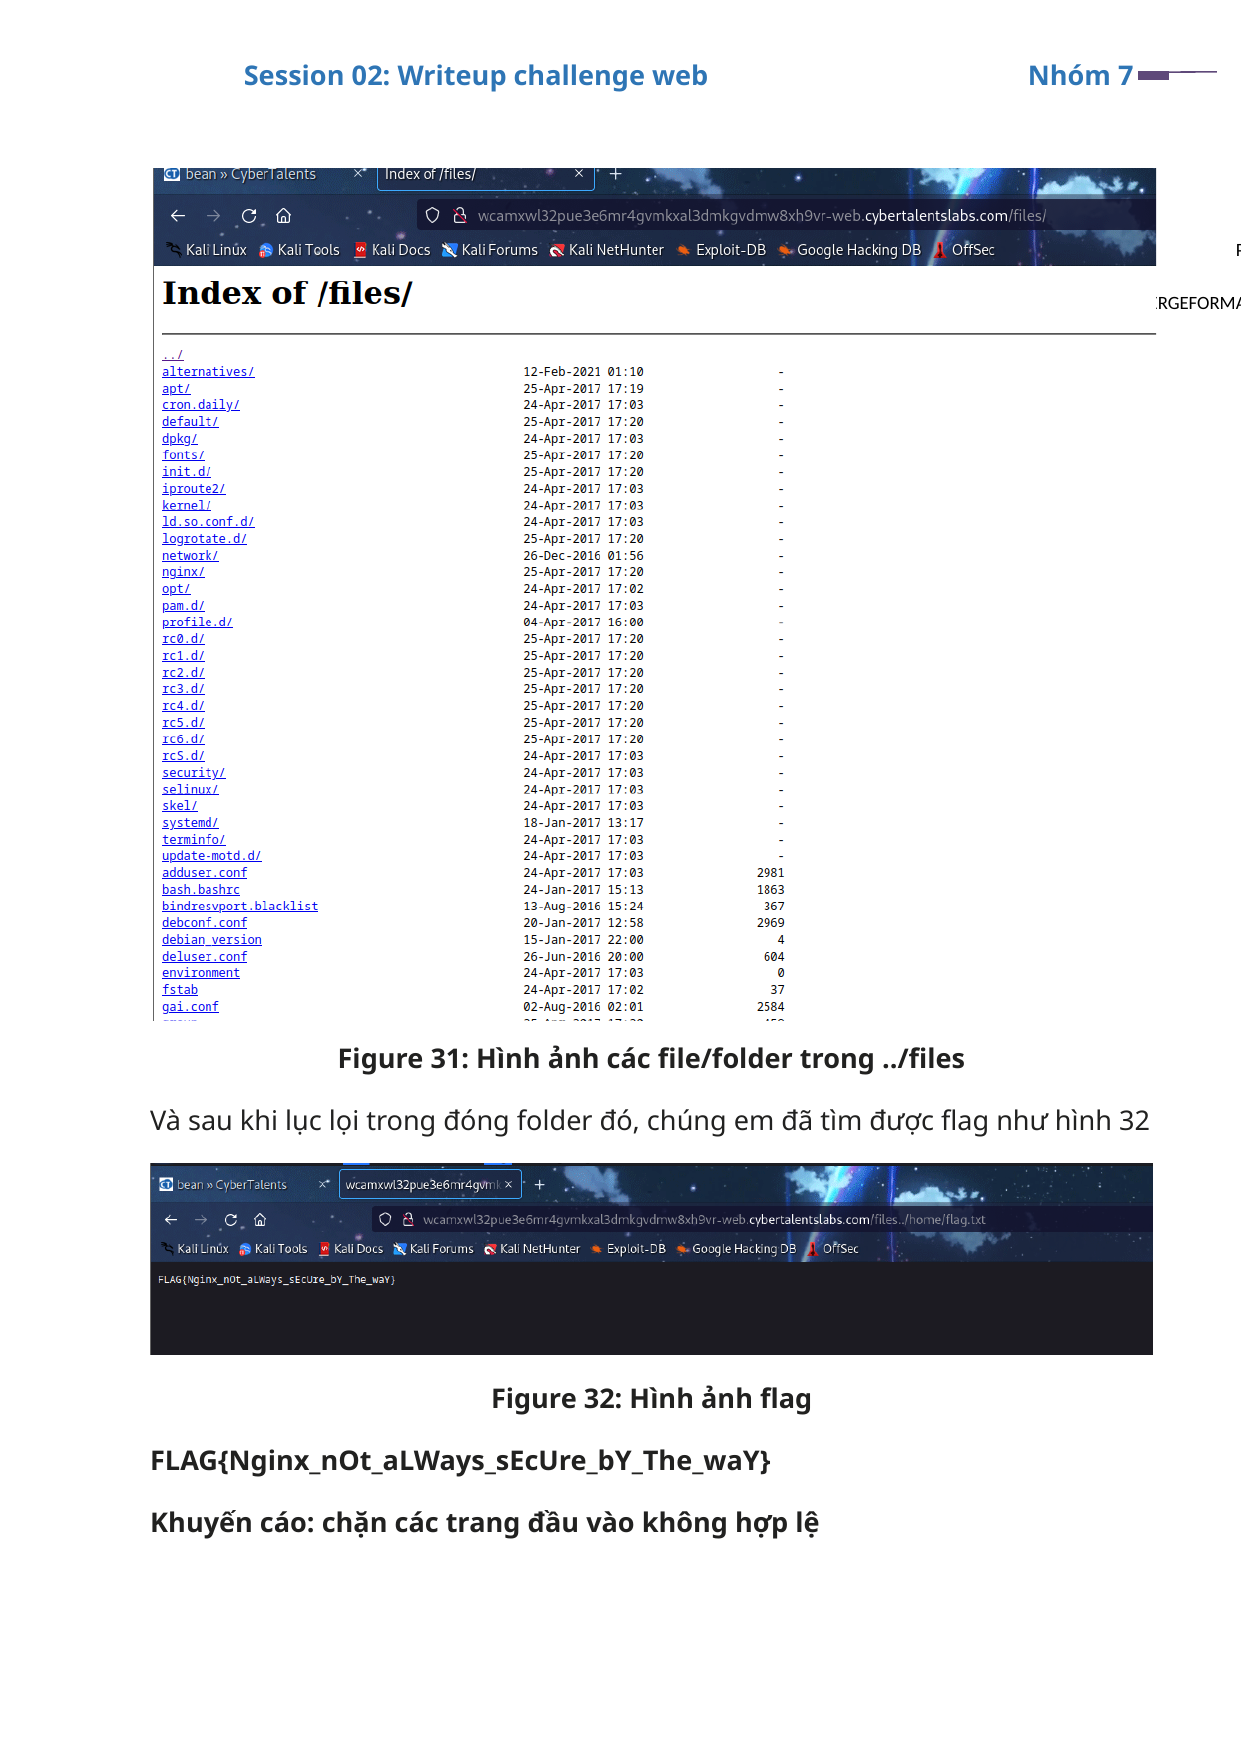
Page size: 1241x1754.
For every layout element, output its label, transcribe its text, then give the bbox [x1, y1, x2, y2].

picture [153, 168, 1157, 1021]
text Khuyến cáo: chặn các trang đầu vào không hợp lệ [150, 1504, 1153, 1541]
text Và sau khi lục lọi trong đóng folder đó, chúng em đã tìm được flag như hình 32 [150, 1101, 1153, 1138]
text FLAG{Nginx_nOt_aLWays_sEcUre_bY_The_waY} [150, 1442, 1153, 1479]
text Figure 32: Hình ảnh flag [150, 1380, 1153, 1417]
picture [150, 1163, 1153, 1355]
